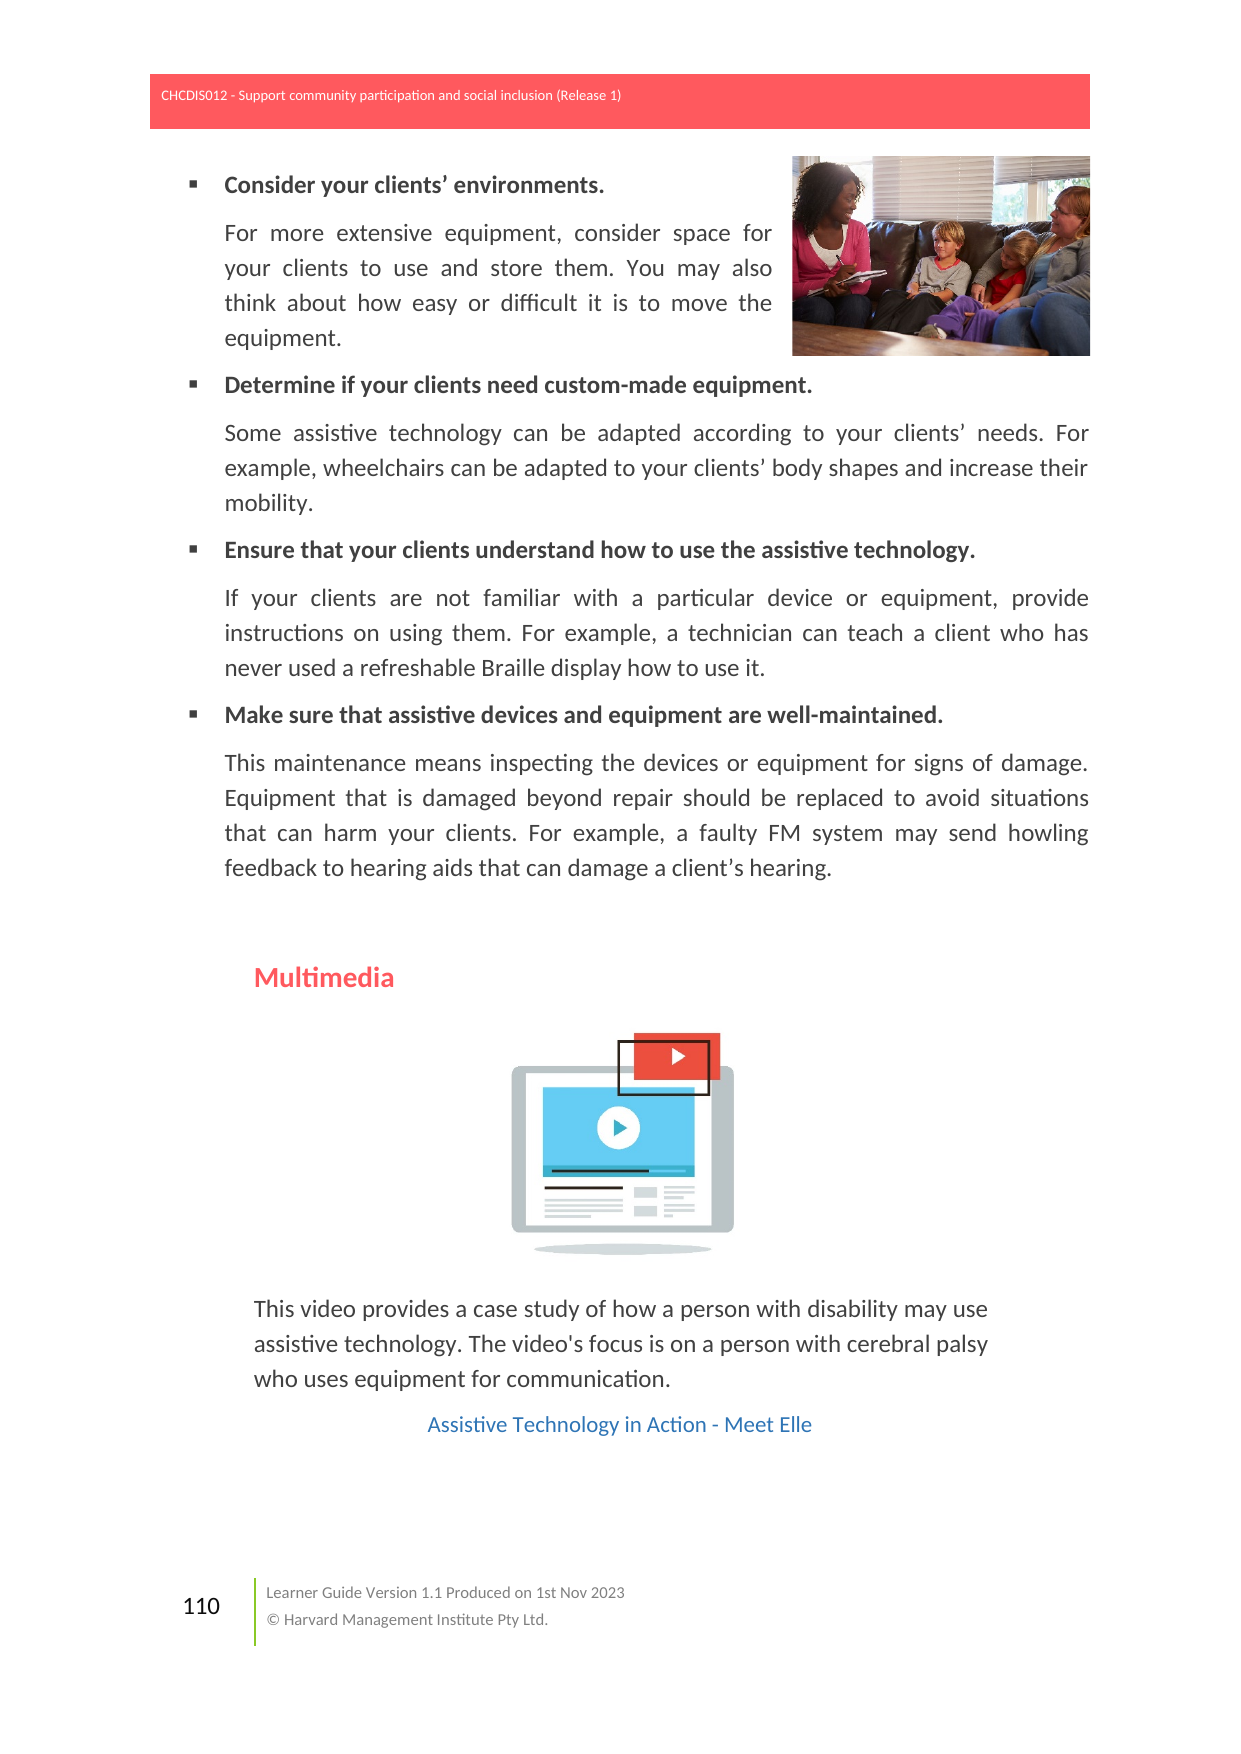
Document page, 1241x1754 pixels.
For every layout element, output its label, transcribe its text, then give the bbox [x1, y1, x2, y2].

table_header Multimedia This video provides a case study of how a person with disability may use assistive technology. The video's focus is on a person with cerebral palsy who uses equipment for communication. Assistive Technology in Action - Meet Elle [239, 947, 1001, 1455]
list For more extensive equipment, consider space for your clients to use and store them. You may also think about how easy or difficult it is to move the equipment. [224, 217, 792, 352]
picture [792, 156, 1091, 356]
list Determine if your clients need custom-made equipment. [187, 369, 1090, 400]
list This maintenance means inspecting the devices or equipment for signs of damage. Equipment that is damaged beyond repair should be replaced to avoid situations that can harm your clients. For example, a faulty FM system may send howling feedback to hearing aids that can damage a client’s hearing. [224, 747, 1090, 882]
list If your clients are not familiar with a particular device or equipment, provide instructions on using them. For example, a technician can teach a client who has never used a refreshable Braille display how to use it. [224, 582, 1090, 682]
list Some assistive technology can be adapted according to your clients’ needs. For example, wheelchairs can be adapted to your clients’ body shapes and increase their mobility. [224, 417, 1090, 517]
list Consider your clients’ environments. [187, 169, 792, 200]
list Make sure that assistive devices and equipment are well-maintained. [187, 699, 1090, 730]
list Ensure that your clients understand how to use the assistive technology. [187, 534, 1090, 565]
picture [473, 1012, 770, 1277]
